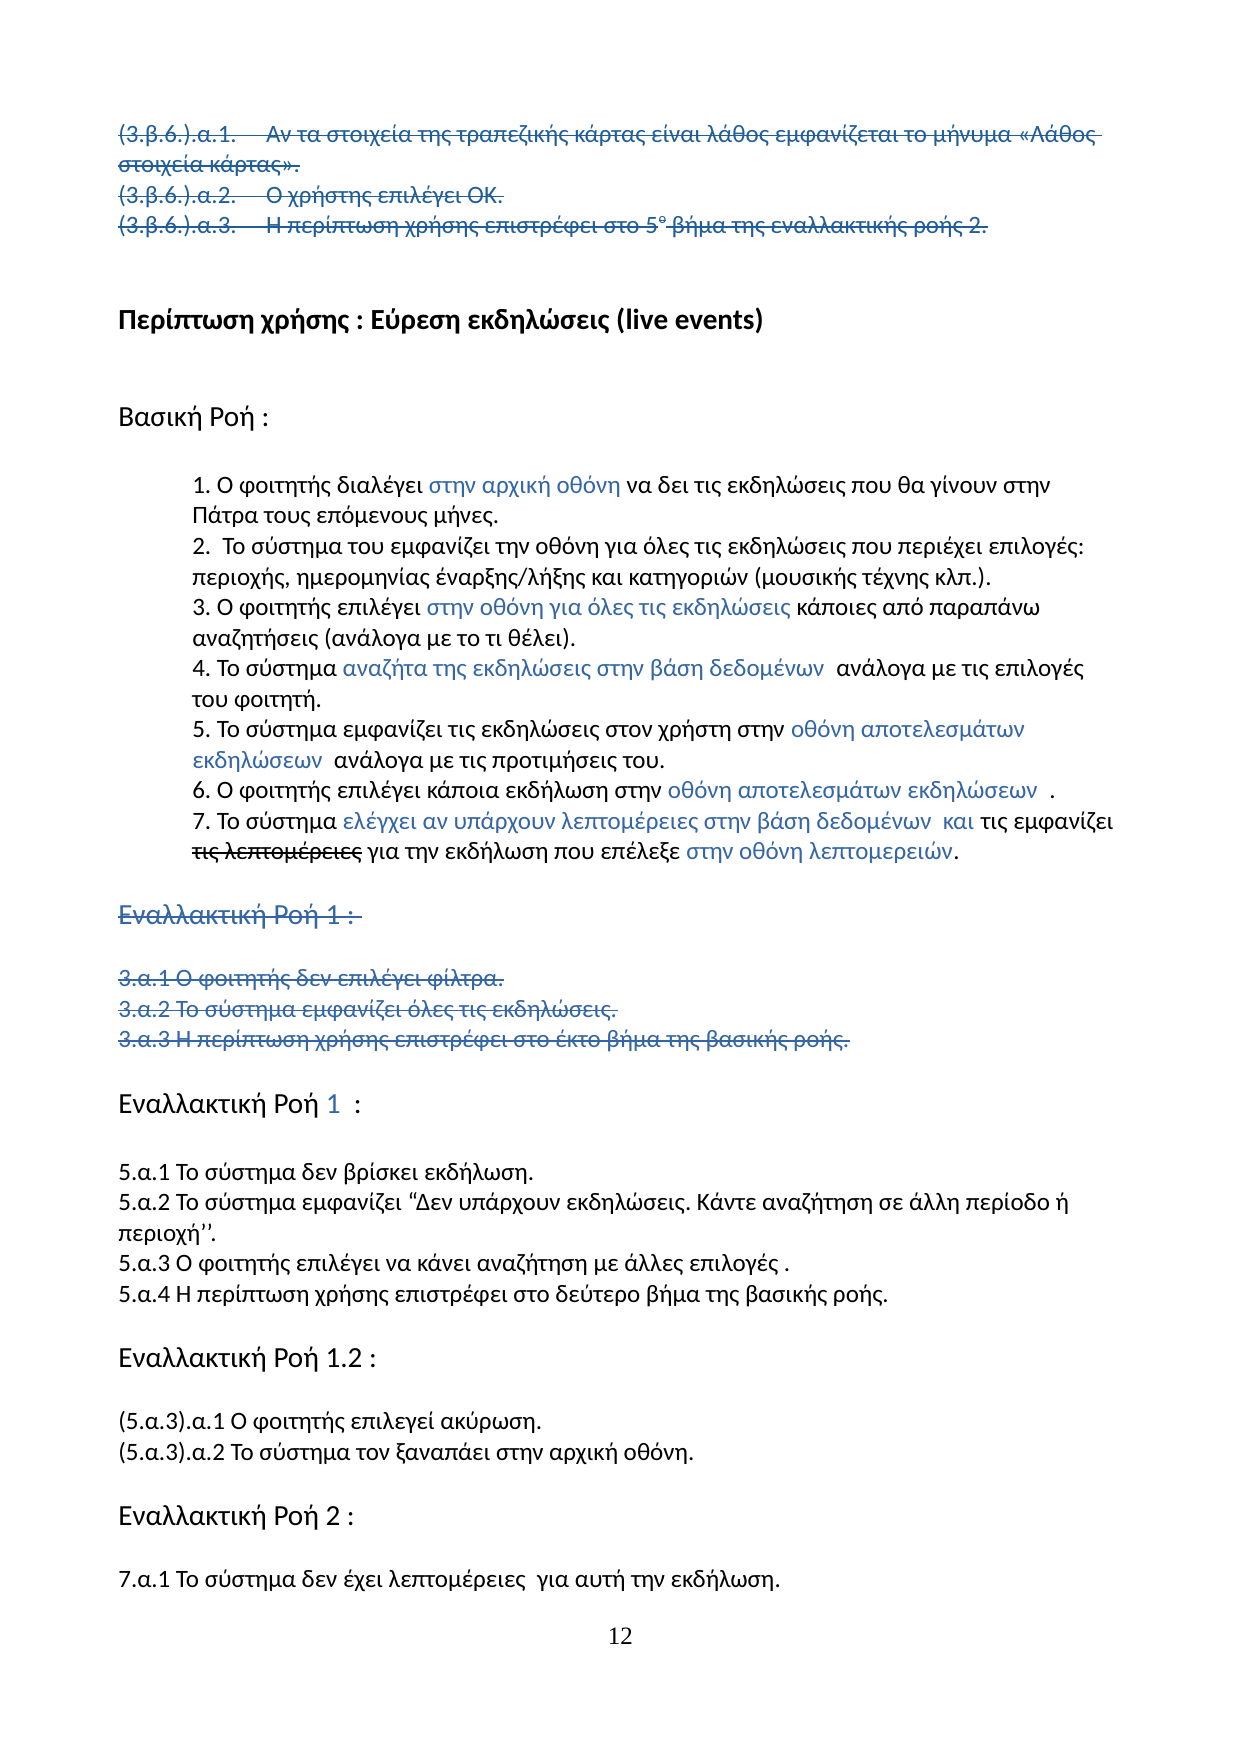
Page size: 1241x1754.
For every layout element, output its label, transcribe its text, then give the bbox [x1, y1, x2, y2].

text Εναλλακτική Ροή 2 : [118, 1497, 1122, 1532]
text (5.α.3).α.1 Ο φοιτητής επιλεγεί ακύρωση. [118, 1405, 1122, 1436]
text 2. Το σύστημα του εμφανίζει την οθόνη για όλες τις εκδηλώσεις που περιέχει επιλογές: περιοχής, ημερομηνίας έναρξης/λήξης και κατηγοριών (μουσικής τέχνης κλπ.). [192, 530, 1122, 591]
text (3.β.6.).α.3. Η περίπτωση χρήσης επιστρέφει στο 5ο βήμα της εναλλακτικής ροής 2. [118, 210, 1122, 240]
text 5.α.4 Η περίπτωση χρήσης επιστρέφει στο δεύτερο βήμα της βασικής ροής. [118, 1278, 1122, 1308]
text 5. Το σύστημα εμφανίζει τις εκδηλώσεις στον χρήστη στην οθόνη αποτελεσμάτων εκδηλώσεων ανάλογα με τις προτιμήσεις του. [118, 713, 1122, 774]
text Εναλλακτική Ροή 1 : [118, 1085, 1122, 1120]
text (3.β.6.).α.1. Αν τα στοιχεία της τραπεζικής κάρτας είναι λάθος εμφανίζεται το μήνυμα «Λάθος στοιχεία κάρτας». [118, 118, 1122, 179]
text 7. Το σύστημα ελέγχει αν υπάρχουν λεπτομέρειες στην βάση δεδομένων και τις εμφανίζει τις λεπτομέρειες για την εκδήλωση που επέλεξε στην οθόνη λεπτομερειών. [118, 805, 1122, 866]
text 4. Το σύστημα αναζήτα της εκδηλώσεις στην βάση δεδομένων ανάλογα με τις επιλογές του φοιτητή. [118, 652, 1122, 713]
text 1. Ο φοιτητής διαλέγει στην αρχική οθόνη να δει τις εκδηλώσεις που θα γίνουν στην Πάτρα τους επόμενους μήνες. [192, 469, 1122, 530]
text 3.α.3 Η περίπτωση χρήσης επιστρέφει στο έκτο βήμα της βασικής ροής. [118, 1024, 1122, 1054]
text 3. Ο φοιτητής επιλέγει στην οθόνη για όλες τις εκδηλώσεις κάποιες από παραπάνω αναζητήσεις (ανάλογα με το τι θέλει). [118, 591, 1122, 652]
text 7.α.1 Το σύστημα δεν έχει λεπτομέρειες για αυτή την εκδήλωση. [118, 1563, 1122, 1593]
text 3.α.2 Το σύστημα εμφανίζει όλες τις εκδηλώσεις. [118, 993, 1122, 1024]
text (3.β.6.).α.2. Ο χρήστης επιλέγει ΟΚ. [118, 179, 1122, 210]
text 5.α.1 Το σύστημα δεν βρίσκει εκδήλωση. [118, 1156, 1122, 1186]
text (5.α.3).α.2 Το σύστημα τον ξαναπάει στην αρχική οθόνη. [118, 1436, 1122, 1466]
text Βασική Ροή : [118, 398, 1122, 433]
text 3.α.1 Ο φοιτητής δεν επιλέγει φίλτρα. [118, 963, 1122, 993]
text 6. Ο φοιτητής επιλέγει κάποια εκδήλωση στην οθόνη αποτελεσμάτων εκδηλώσεων . [118, 774, 1122, 805]
text Περίπτωση χρήσης : Εύρεση εκδηλώσεις (live events) [118, 301, 1122, 337]
text Εναλλακτική Ροή 1 : [118, 896, 1122, 932]
text Εναλλακτική Ροή 1.2 : [118, 1339, 1122, 1375]
text 5.α.3 Ο φοιτητής επιλέγει να κάνει αναζήτηση με άλλες επιλογές . [118, 1247, 1122, 1278]
text 5.α.2 Το σύστημα εμφανίζει “Δεν υπάρχουν εκδηλώσεις. Κάντε αναζήτηση σε άλλη περίοδο ή περιοχή’’. [118, 1186, 1122, 1247]
